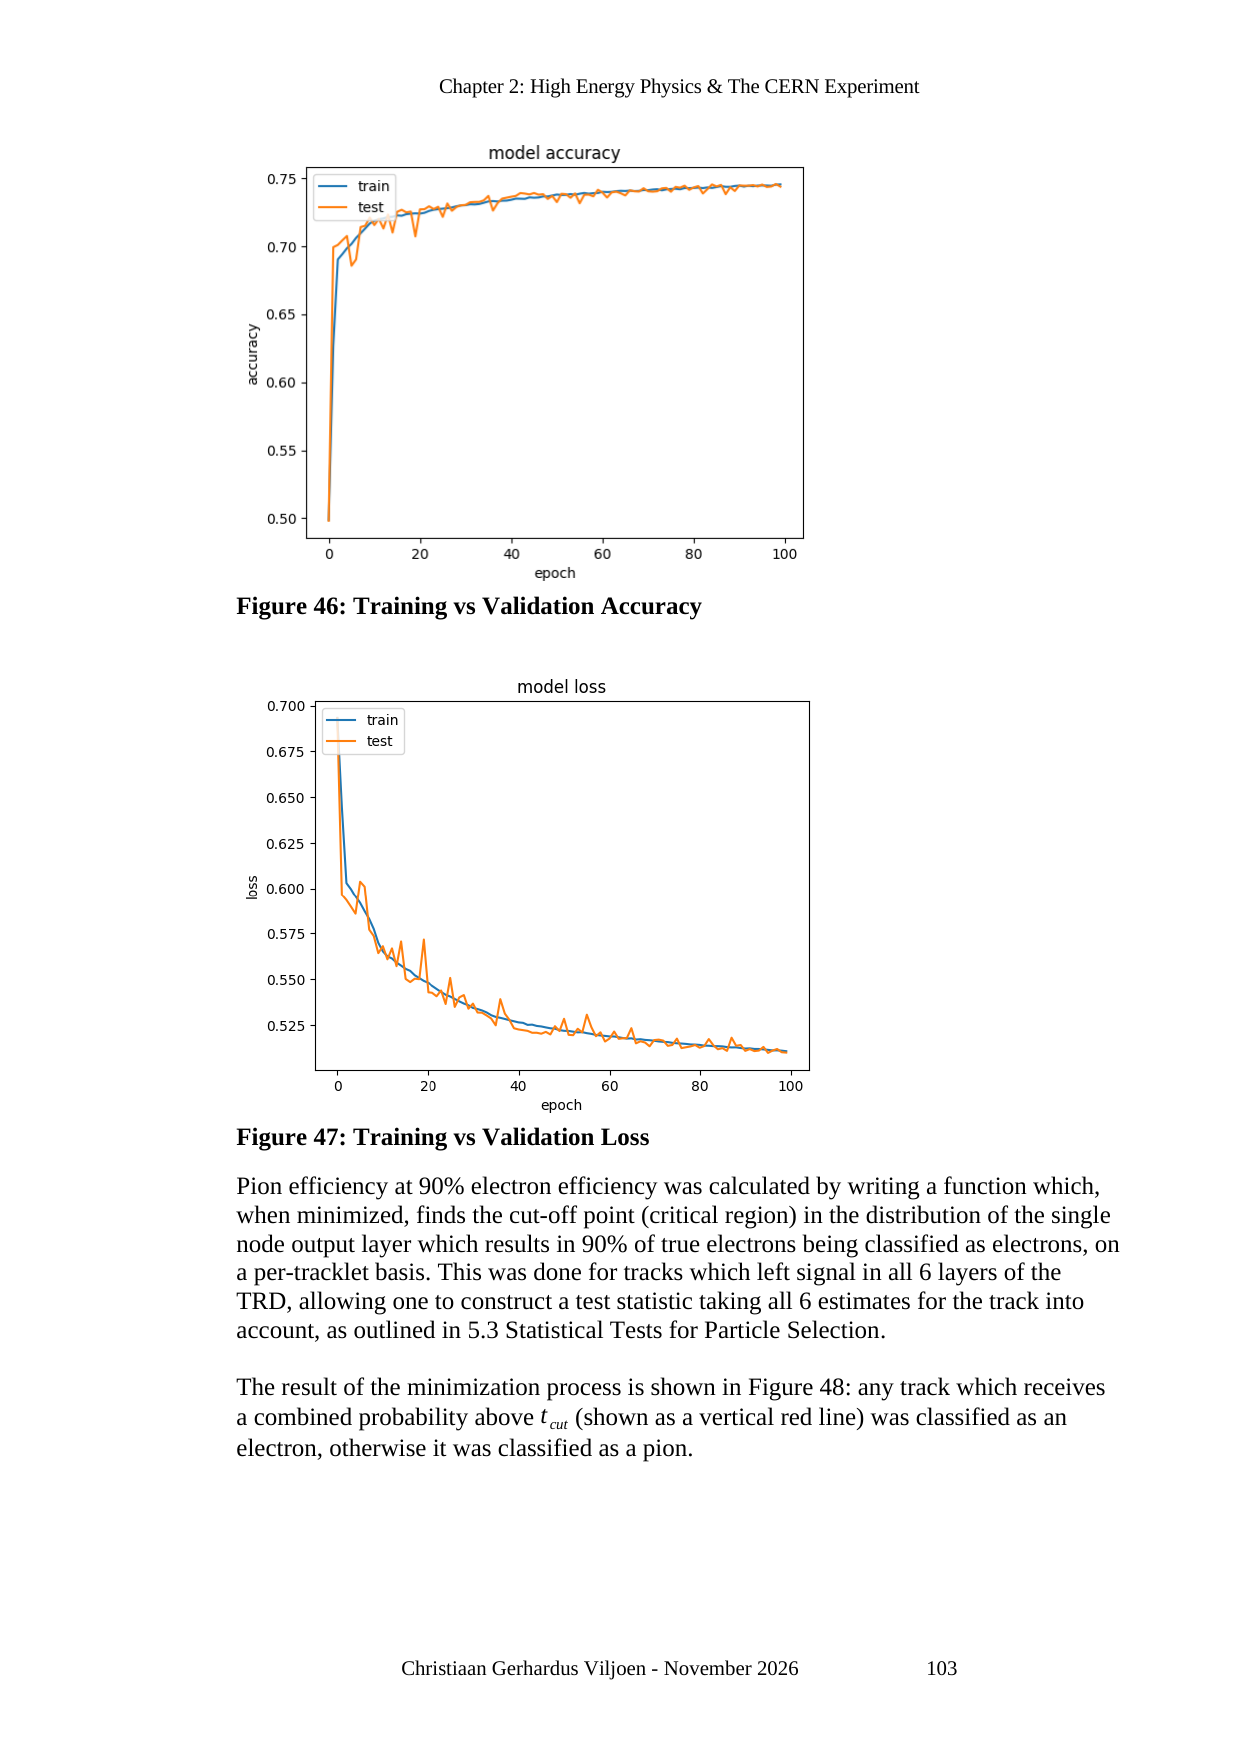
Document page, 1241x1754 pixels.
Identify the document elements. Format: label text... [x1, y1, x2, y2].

text Figure 47: Training vs Validation Loss [236, 1122, 1122, 1150]
picture [236, 669, 821, 1122]
text The result of the minimization process is shown in Figure 46: any track which receives a combined probability above (shown as a vertical red line) was classified as an electron, otherwise it was classified as a pion. [236, 1372, 1122, 1461]
picture [236, 135, 816, 591]
text Figure 46: Training vs Validation Accuracy [236, 591, 1122, 620]
text Pion efficiency at 90% electron efficiency was calculated by writing a function which, when minimized, finds the cut-off point (critical region) in the distribution of the single node output layer which results in 90% of true electrons being classified as electrons, on a per-tracklet basis. This was done for tracks which left signal in all 6 layers of the TRD, allowing one to construct a test statistic taking all 6 estimates for the track into account, as outlined in 5.3 Statistical Tests for Particle Selection. [236, 1171, 1122, 1344]
